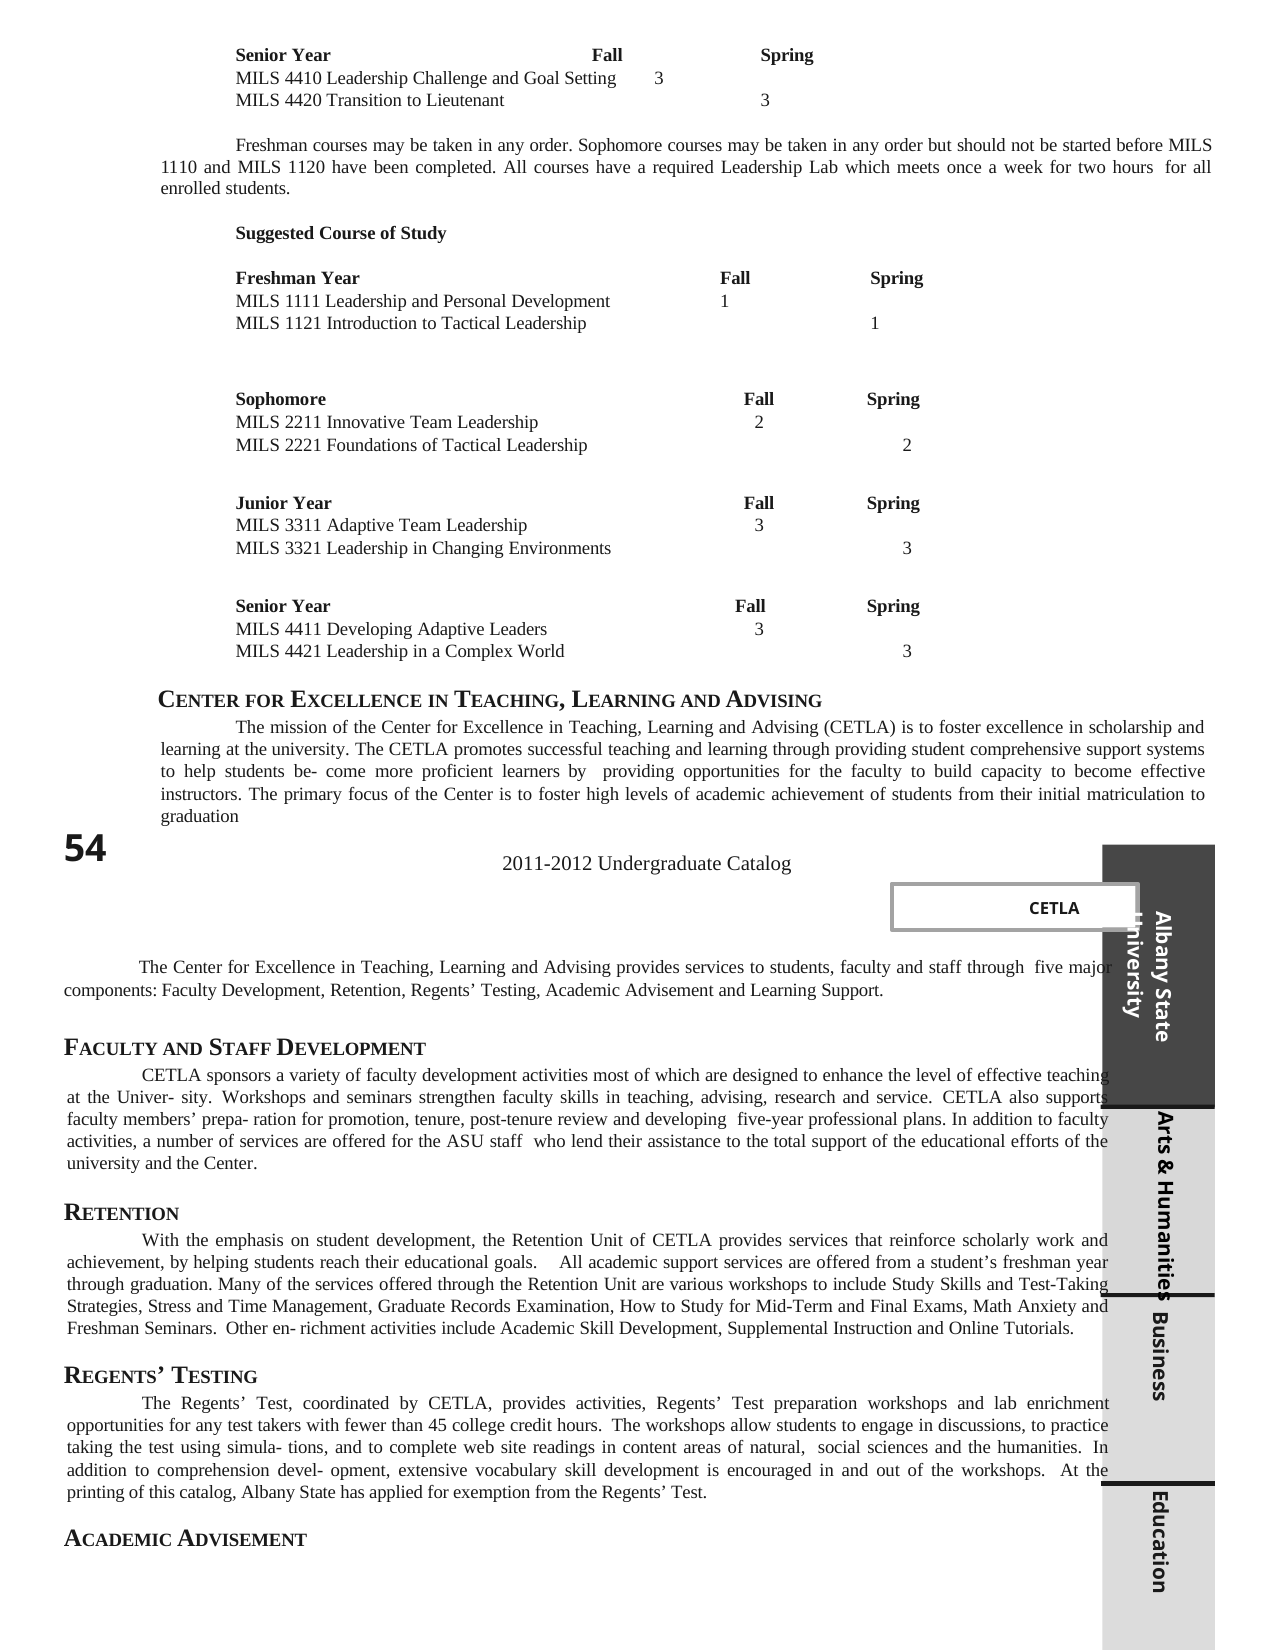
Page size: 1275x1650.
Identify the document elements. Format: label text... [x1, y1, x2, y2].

table_header Fall [673, 215, 810, 291]
text MILS 4420 Transition to Lieutenant 3 [160, 89, 1212, 111]
table_cell MILS 1111 Leadership and Personal Development MILS 1121 Introduction to Tactical Leadership [156, 291, 673, 378]
text With the emphasis on student development, the Retention Unit of CETLA provides services that reinforce scholarly work and achievement, by helping students reach their educational goals. All academic support services are offered from a student’s freshman year through graduation. Many of the services offered through the Retention Unit are various workshops to include Study Skills and Test-Taking Strategies, Stress and Time Management, Graduate Records Examination, How to Study for Mid-Term and Final Exams, Math Anxiety and Freshman Seminars. Other en- richment activities include Academic Skill Development, Supplemental Instruction and Online Tutorials. [67, 1228, 1109, 1339]
text The mission of the Center for Excellence in Teaching, Learning and Advising (CETLA) is to foster excellence in scholarship and learning at the university. The CETLA promotes successful teaching and learning through providing student comprehensive support systems to help students be- come more proficient learners by providing opportunities for the faculty to build capacity to become effective instructors. The primary focus of the Center is to foster high levels of academic achievement of students from their initial matriculation to graduation [160, 716, 1205, 826]
table_cell Spring 3 [810, 482, 927, 585]
table_cell 1 [810, 291, 927, 378]
table_cell Spring 3 [810, 585, 927, 673]
text CETLA sponsors a variety of faculty development activities most of which are designed to enhance the level of effective teaching at the Univer- sity. Workshops and seminars strengthen faculty skills in teaching, advising, research and service. CETLA also supports faculty members’ prepa- ration for promotion, tenure, post-tenure review and developing five-year professional plans. In addition to faculty activities, a number of services are offered for the ASU staff who lend their assistance to the total support of the educational efforts of the university and the Center. [67, 1063, 1109, 1174]
text CETLA [54, 898, 1079, 918]
table_header Suggested Course of Study Freshman Year [156, 215, 673, 291]
table_cell Fall 2 [673, 378, 810, 482]
text The Center for Excellence in Teaching, Learning and Advising provides services to students, faculty and staff through five major components: Faculty Development, Retention, Regents’ Testing, Academic Advisement and Learning Support. [63, 956, 1112, 1000]
table_cell 1 [673, 291, 810, 378]
subtitle ACADEMIC ADVISEMENT [63, 1523, 1212, 1552]
table_cell Fall 3 [673, 482, 810, 585]
table_cell Senior Year MILS 4411 Developing Adaptive Leaders MILS 4421 Leadership in a Complex World [156, 585, 673, 673]
subtitle RETENTION [63, 1197, 1212, 1225]
table_cell Fall 3 [673, 585, 810, 673]
subtitle REGENTS’ TESTING [63, 1360, 1212, 1389]
subtitle CENTER FOR EXCELLENCE IN TEACHING, LEARNING AND ADVISING [157, 684, 1212, 713]
table_header Spring [810, 215, 927, 291]
text MILS 4410 Leadership Challenge and Goal Setting 3 [160, 67, 1212, 88]
subtitle FACULTY AND STAFF DEVELOPMENT [63, 1032, 1212, 1060]
text 54 2011-2012 Undergraduate Catalog [63, 827, 1212, 874]
table_cell Spring 2 [810, 378, 927, 482]
text The Regents’ Test, coordinated by CETLA, provides activities, Regents’ Test preparation workshops and lab enrichment opportunities for any test takers with fewer than 45 college credit hours. The workshops allow students to engage in discussions, to practice taking the test using simula- tions, and to complete web site readings in content areas of natural, social sciences and the humanities. In addition to comprehension devel- opment, extensive vocabulary skill development is encouraged in and out of the workshops. At the printing of this catalog, Albany State has applied for exemption from the Regents’ Test. [67, 1392, 1109, 1502]
text Freshman courses may be taken in any order. Sophomore courses may be taken in any order but should not be started before MILS 1110 and MILS 1120 have been completed. All courses have a required Leadership Lab which meets once a week for two hours for all enrolled students. [160, 134, 1212, 199]
table_cell Junior Year MILS 3311 Adaptive Team Leadership MILS 3321 Leadership in Changing Environments [156, 482, 673, 585]
table_cell Sophomore MILS 2211 Innovative Team Leadership MILS 2221 Foundations of Tactical Leadership [156, 378, 673, 482]
text Senior Year Fall Spring [160, 44, 1212, 65]
